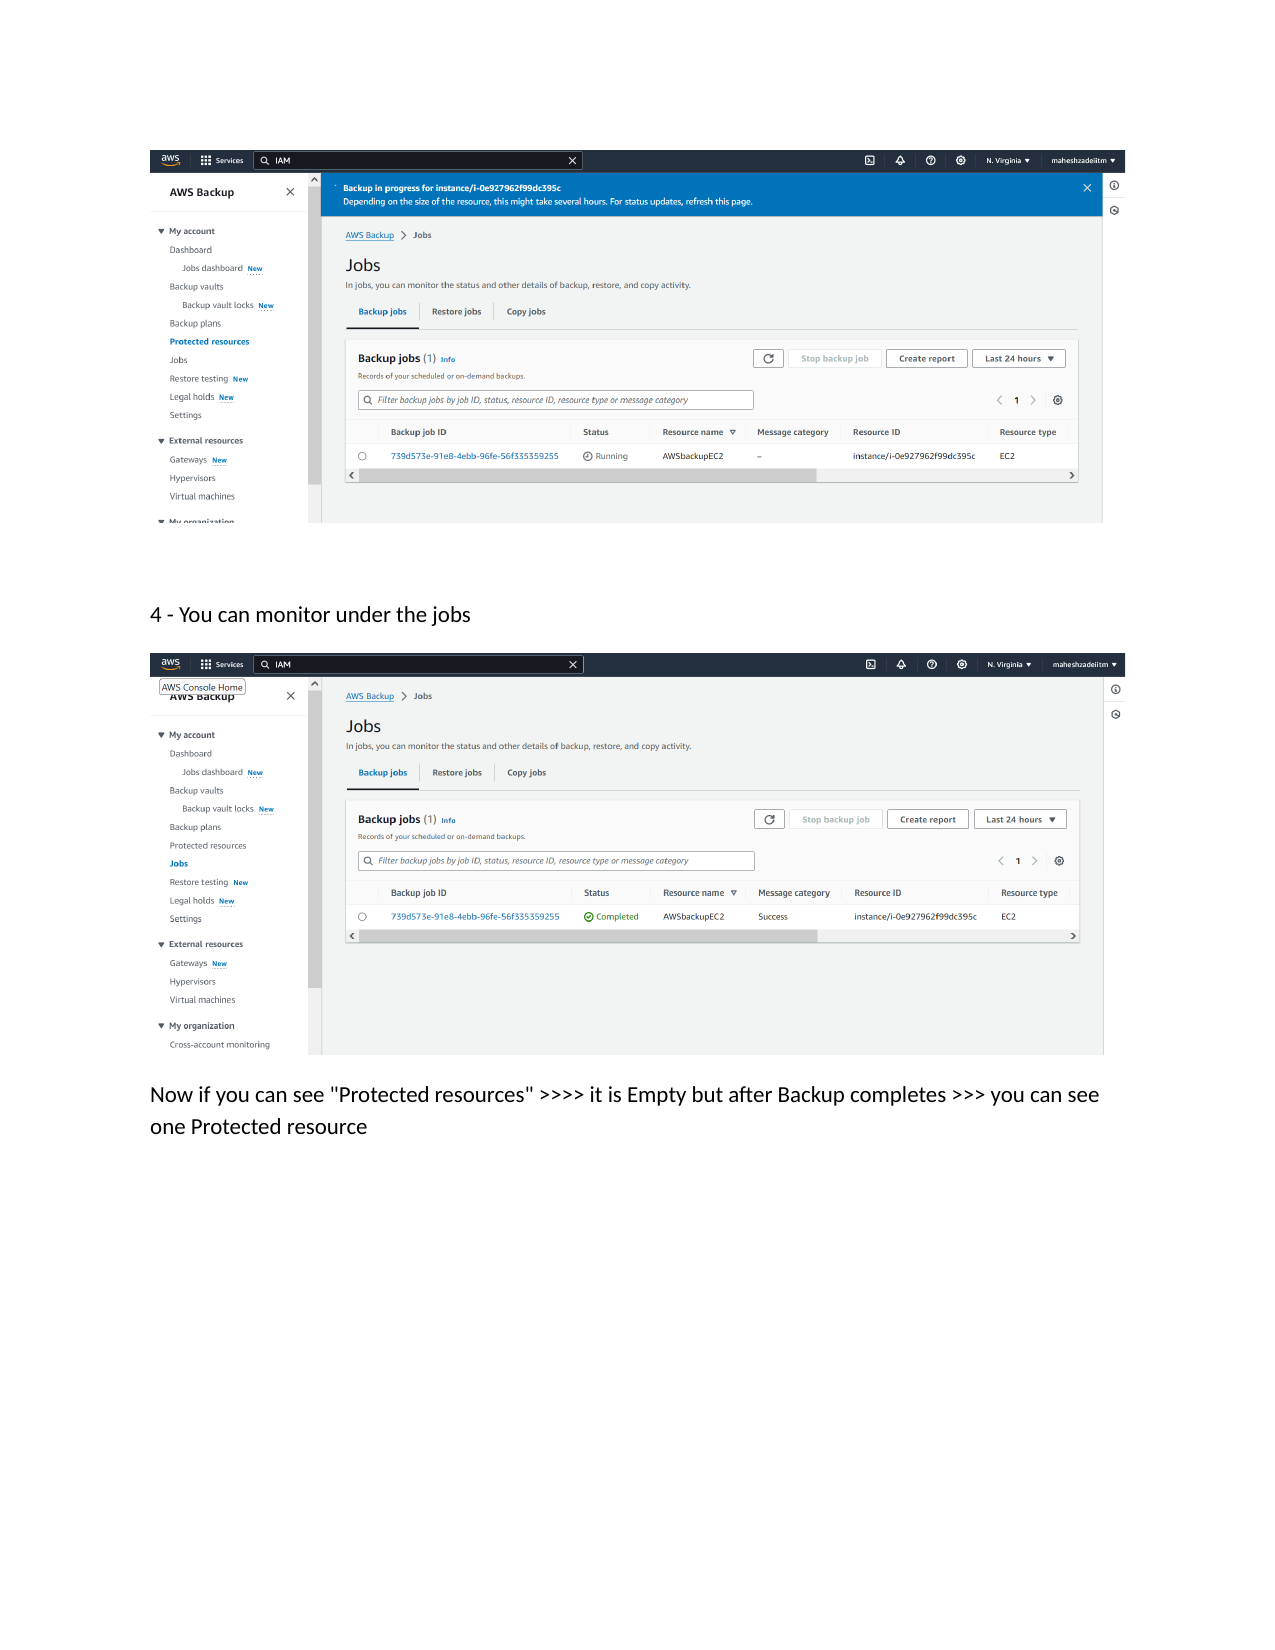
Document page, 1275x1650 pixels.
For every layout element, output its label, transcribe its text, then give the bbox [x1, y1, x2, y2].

text Now if you can see "Protected resources" >>>> it is Empty but after Backup completes >>> you can see one Protected resource [150, 1080, 1125, 1140]
picture [150, 150, 1125, 523]
picture [150, 653, 1125, 1055]
text 4 - You can monitor under the jobs [150, 600, 1125, 628]
